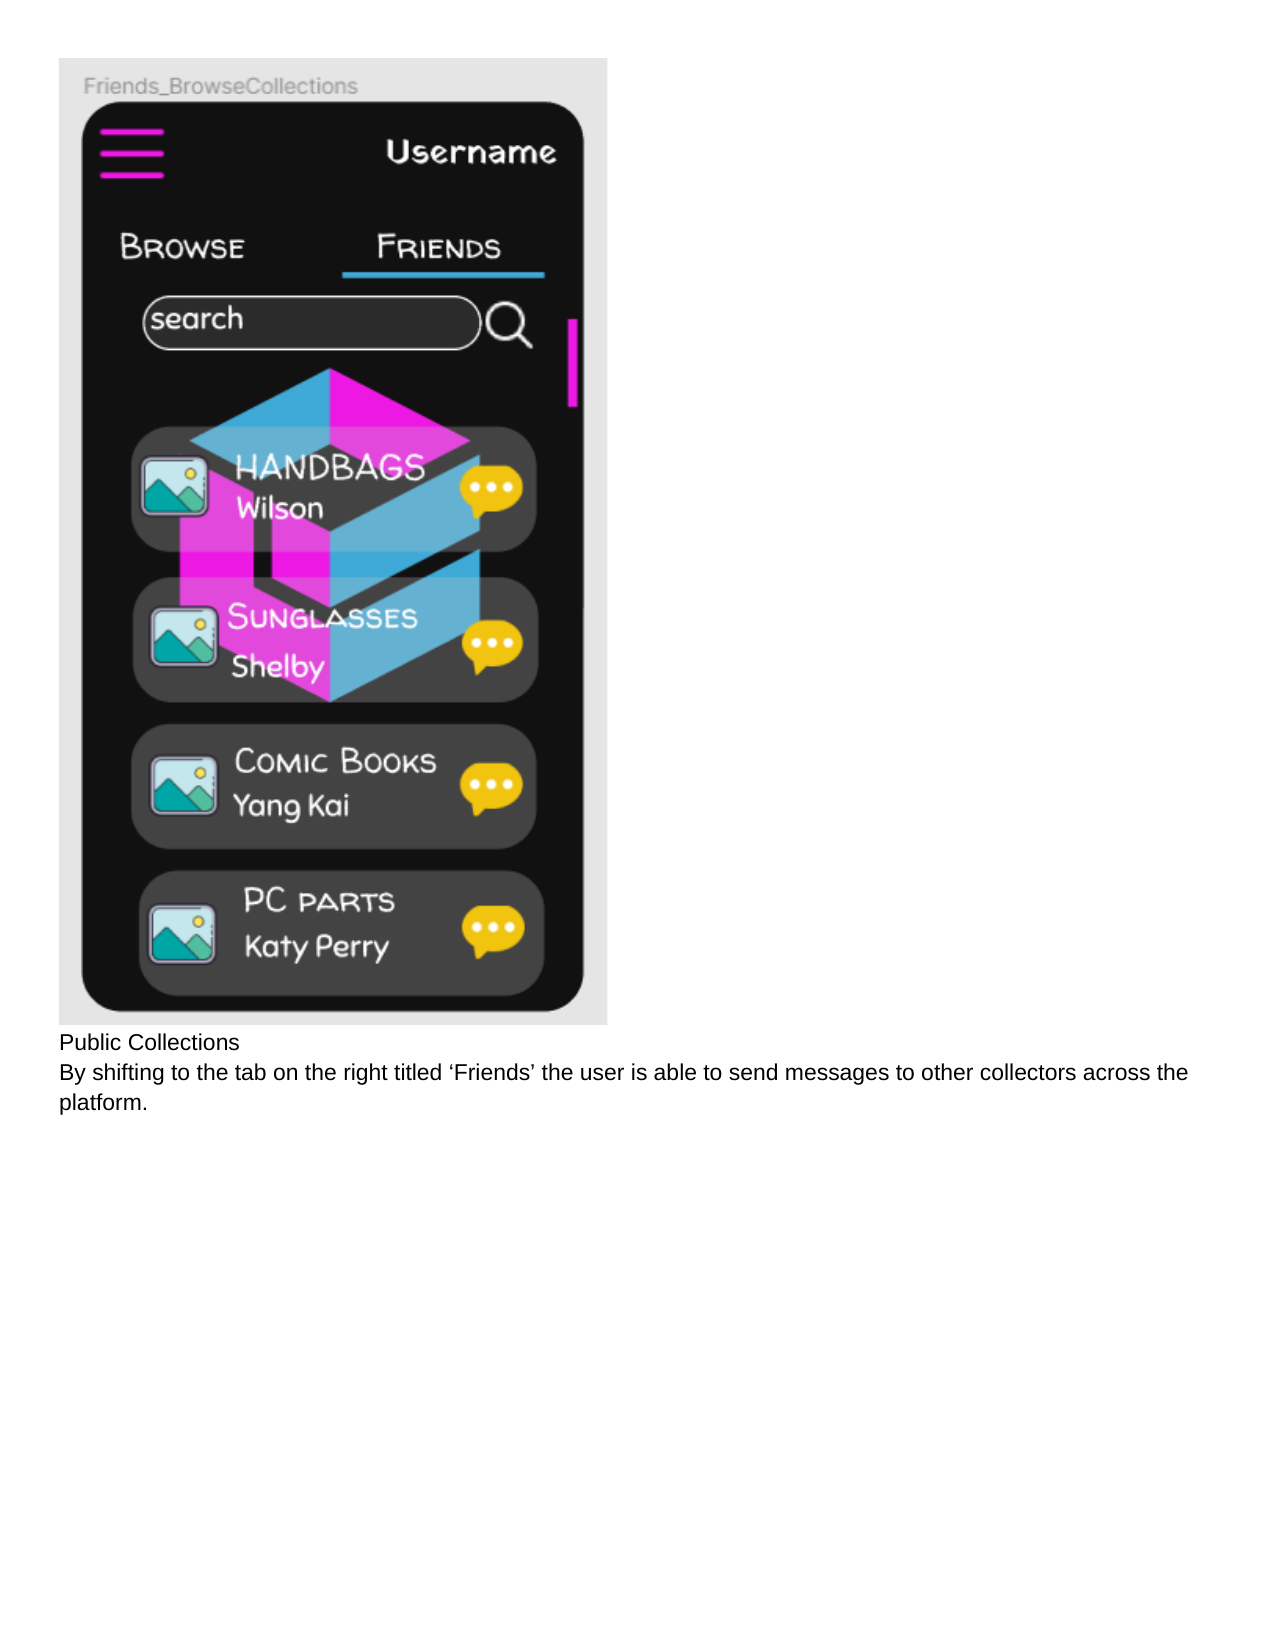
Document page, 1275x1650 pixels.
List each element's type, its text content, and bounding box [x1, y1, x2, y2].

text By shifting to the tab on the right titled ‘Friends’ the user is able to send messages to other collectors across the platform. [59, 1059, 1216, 1115]
picture [58, 58, 608, 1025]
text Public Collections [59, 1028, 1216, 1055]
